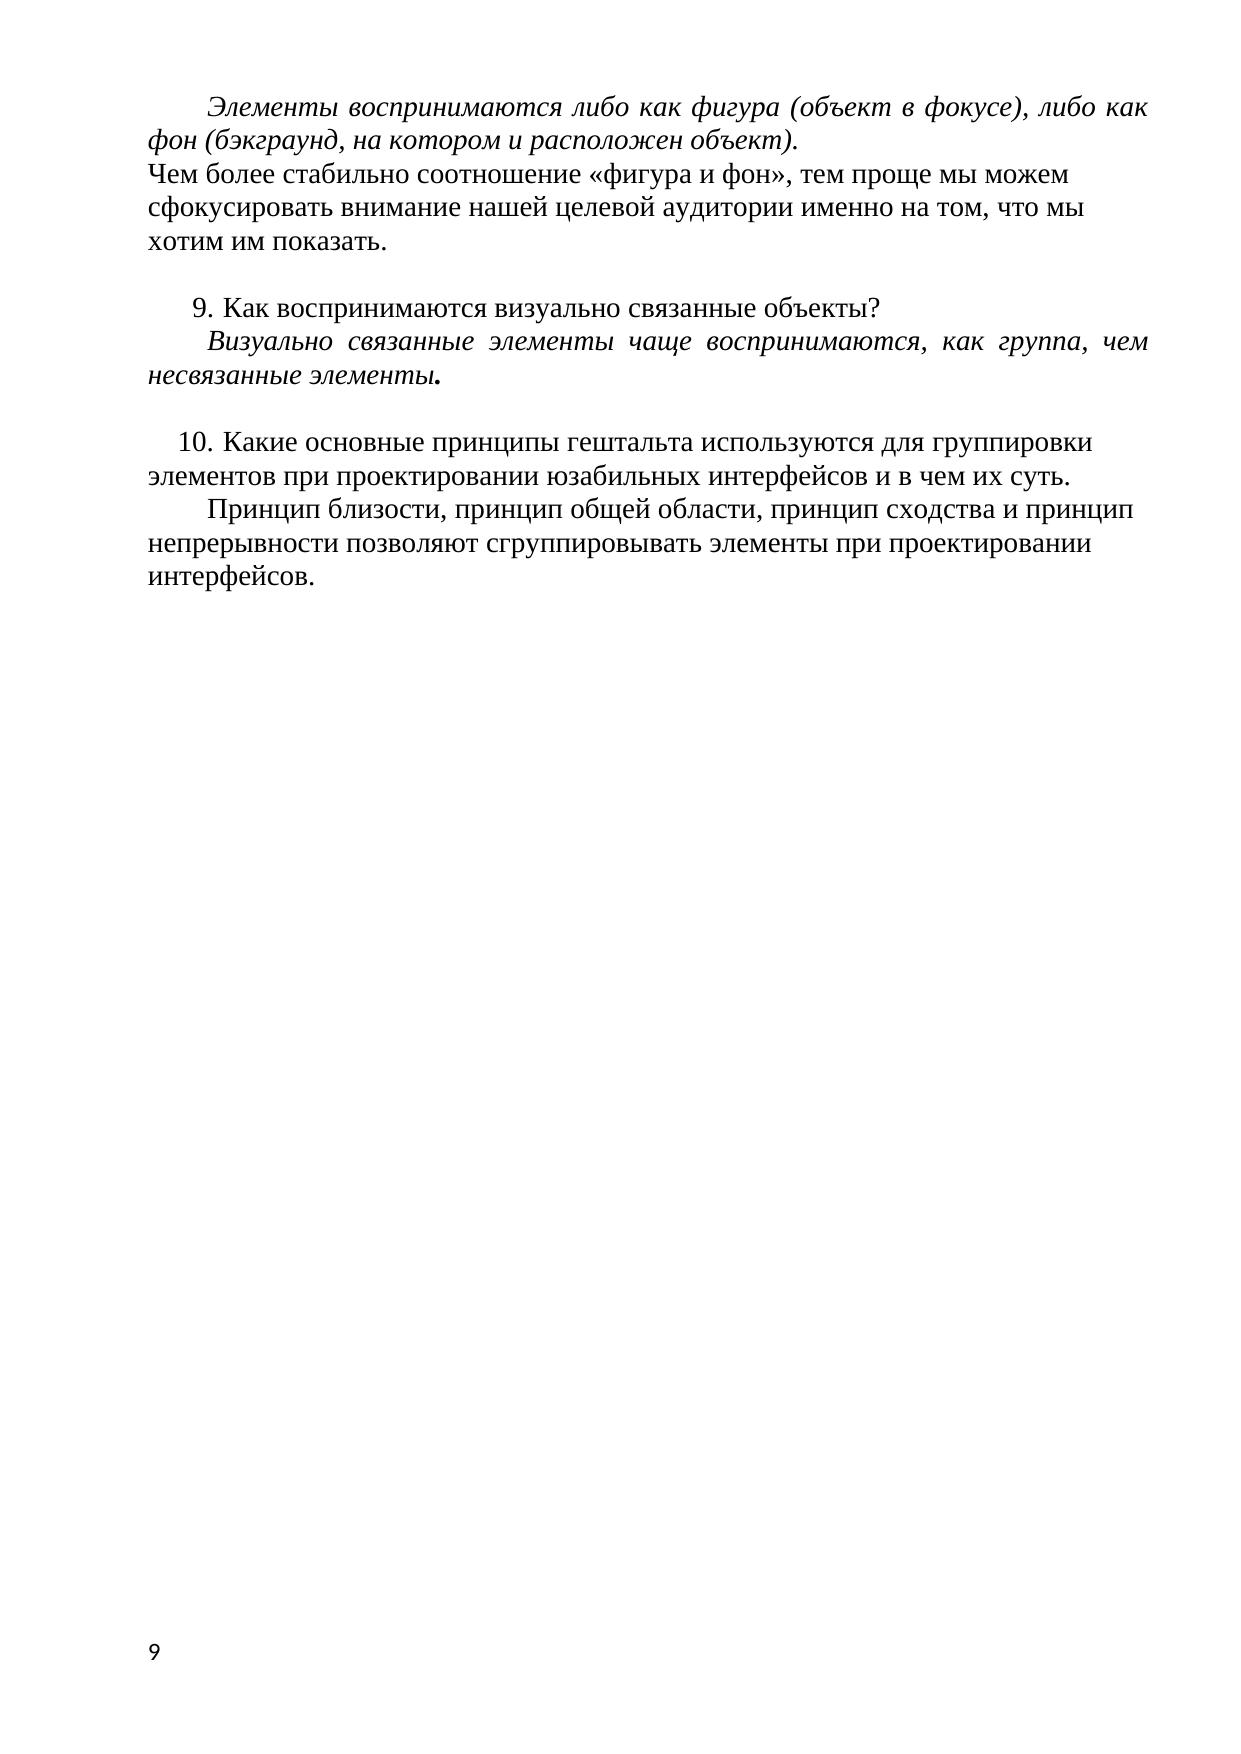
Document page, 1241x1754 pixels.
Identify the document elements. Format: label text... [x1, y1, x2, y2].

text Визуально связанные элементы чаще воспринимаются, как группа, чем несвязанные элементы. [148, 323, 1152, 391]
subtitle Чем более стабильно соотношение «фигура и фон», тем проще мы можем сфокусировать внимание нашей целевой аудитории именно на том, что мы хотим им показать. [148, 156, 1152, 256]
text Элементы воспринимаются либо как фигура (объект в фокусе), либо как фон (бэкграунд, на котором и расположен объект). [148, 89, 1152, 156]
subtitle Какие основные принципы гештальта используются для группировки элементов при проектировании юзабильных интерфейсов и в чем их суть. [148, 424, 1152, 491]
subtitle Принцип близости, принцип общей области, принцип сходства и принцип непрерывности позволяют сгруппировывать элементы при проектировании интерфейсов. [148, 491, 1152, 592]
subtitle Как воспринимаются визуально связанные объекты? [148, 290, 1152, 323]
